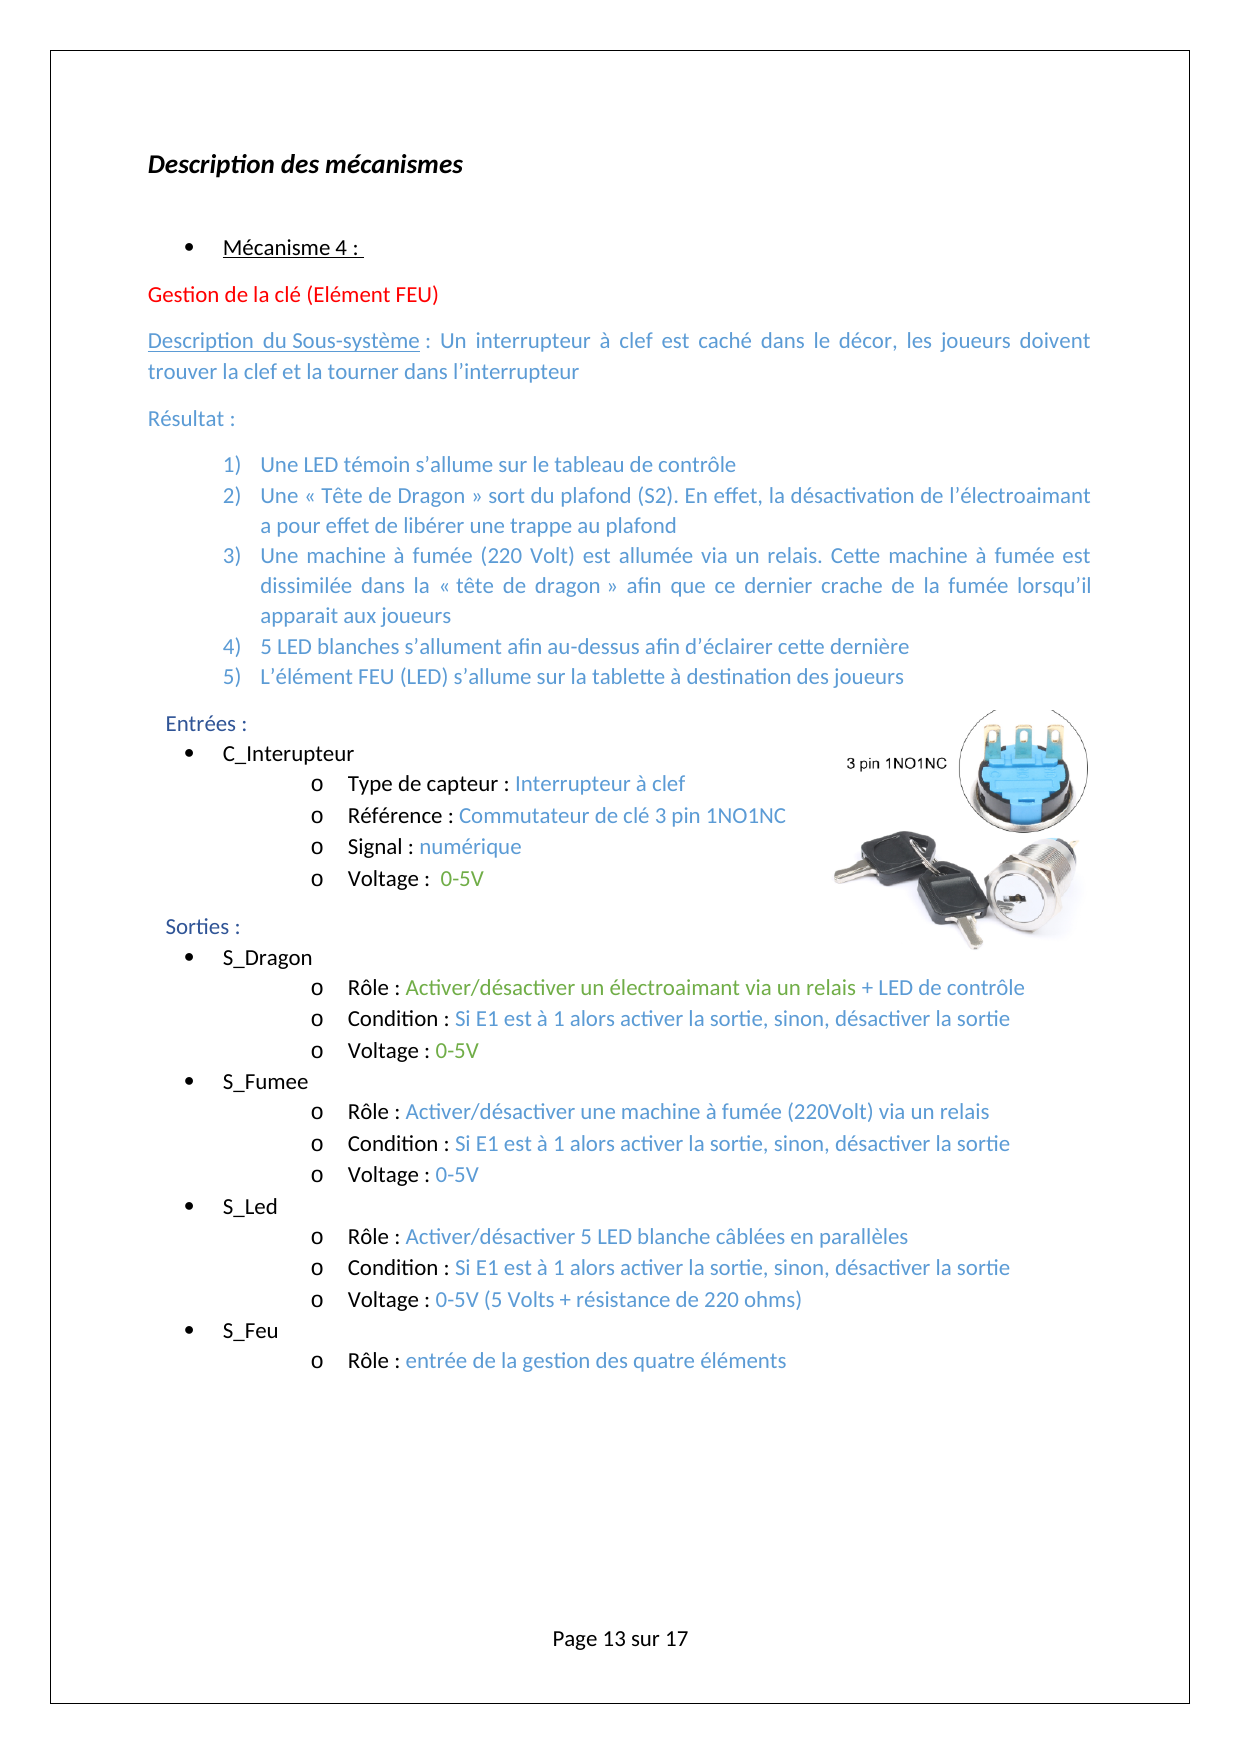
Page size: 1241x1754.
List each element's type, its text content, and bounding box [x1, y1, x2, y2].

picture [825, 710, 1091, 954]
list Type de capteur : Interrupteur à clef [310, 769, 825, 798]
list Une machine à fumée (220 Volt) est allumée via un relais. Cette machine à fumée est dissimilée dans la « tête de dragon » afin que ce dernier crache de la fumée lorsqu’il apparait aux joueurs [223, 541, 1093, 629]
list S_Dragon [185, 943, 1093, 971]
list S_Feu [185, 1316, 1093, 1344]
list S_Fumee [185, 1067, 1093, 1095]
list Voltage : 0-5V [310, 1036, 1093, 1065]
list Condition : Si E1 est à 1 alors activer la sortie, sinon, désactiver la sortie [310, 1253, 1093, 1283]
list Voltage : 0-5V [310, 864, 825, 893]
list L’élément FEU (LED) s’allume sur la tablette à destination des joueurs [223, 662, 1093, 690]
list Condition : Si E1 est à 1 alors activer la sortie, sinon, désactiver la sortie [310, 1129, 1093, 1158]
text Gestion de la clé (Elément FEU) [148, 280, 1093, 308]
subtitle Entrées : [165, 709, 1093, 737]
list Rôle : Activer/désactiver un électroaimant via un relais + LED de contrôle [310, 973, 1093, 1002]
text Description des mécanismes [148, 147, 1093, 181]
list S_Led [185, 1192, 1093, 1220]
list C_Interupteur [185, 739, 825, 767]
text Description du Sous-système : Un interrupteur à clef est caché dans le décor, les joueurs doivent trouver la clef et la tourner dans l’interrupteur [148, 327, 1093, 385]
list Mécanisme 4 : [185, 233, 1093, 261]
list Rôle : Activer/désactiver 5 LED blanche câblées en parallèles [310, 1222, 1093, 1251]
list Une « Tête de Dragon » sort du plafond (S2). En effet, la désactivation de l’électroaimant a pour effet de libérer une trappe au plafond [223, 481, 1093, 539]
list Une LED témoin s’allume sur le tableau de contrôle [223, 451, 1093, 478]
list Rôle : Activer/désactiver une machine à fumée (220Volt) via un relais [310, 1097, 1093, 1127]
subtitle Sorties : [165, 912, 825, 940]
list Rôle : entrée de la gestion des quatre éléments [310, 1347, 1093, 1376]
list Voltage : 0-5V [310, 1160, 1093, 1189]
list Signal : numérique [310, 832, 825, 861]
list Condition : Si E1 est à 1 alors activer la sortie, sinon, désactiver la sortie [310, 1004, 1093, 1033]
text Résultat : [148, 404, 1093, 432]
list Référence : Commutateur de clé 3 pin 1NO1NC [310, 801, 825, 830]
list 5 LED blanches s’allument afin au-dessus afin d’éclairer cette dernière [223, 632, 1093, 660]
list Voltage : 0-5V (5 Volts + résistance de 220 ohms) [310, 1285, 1093, 1314]
